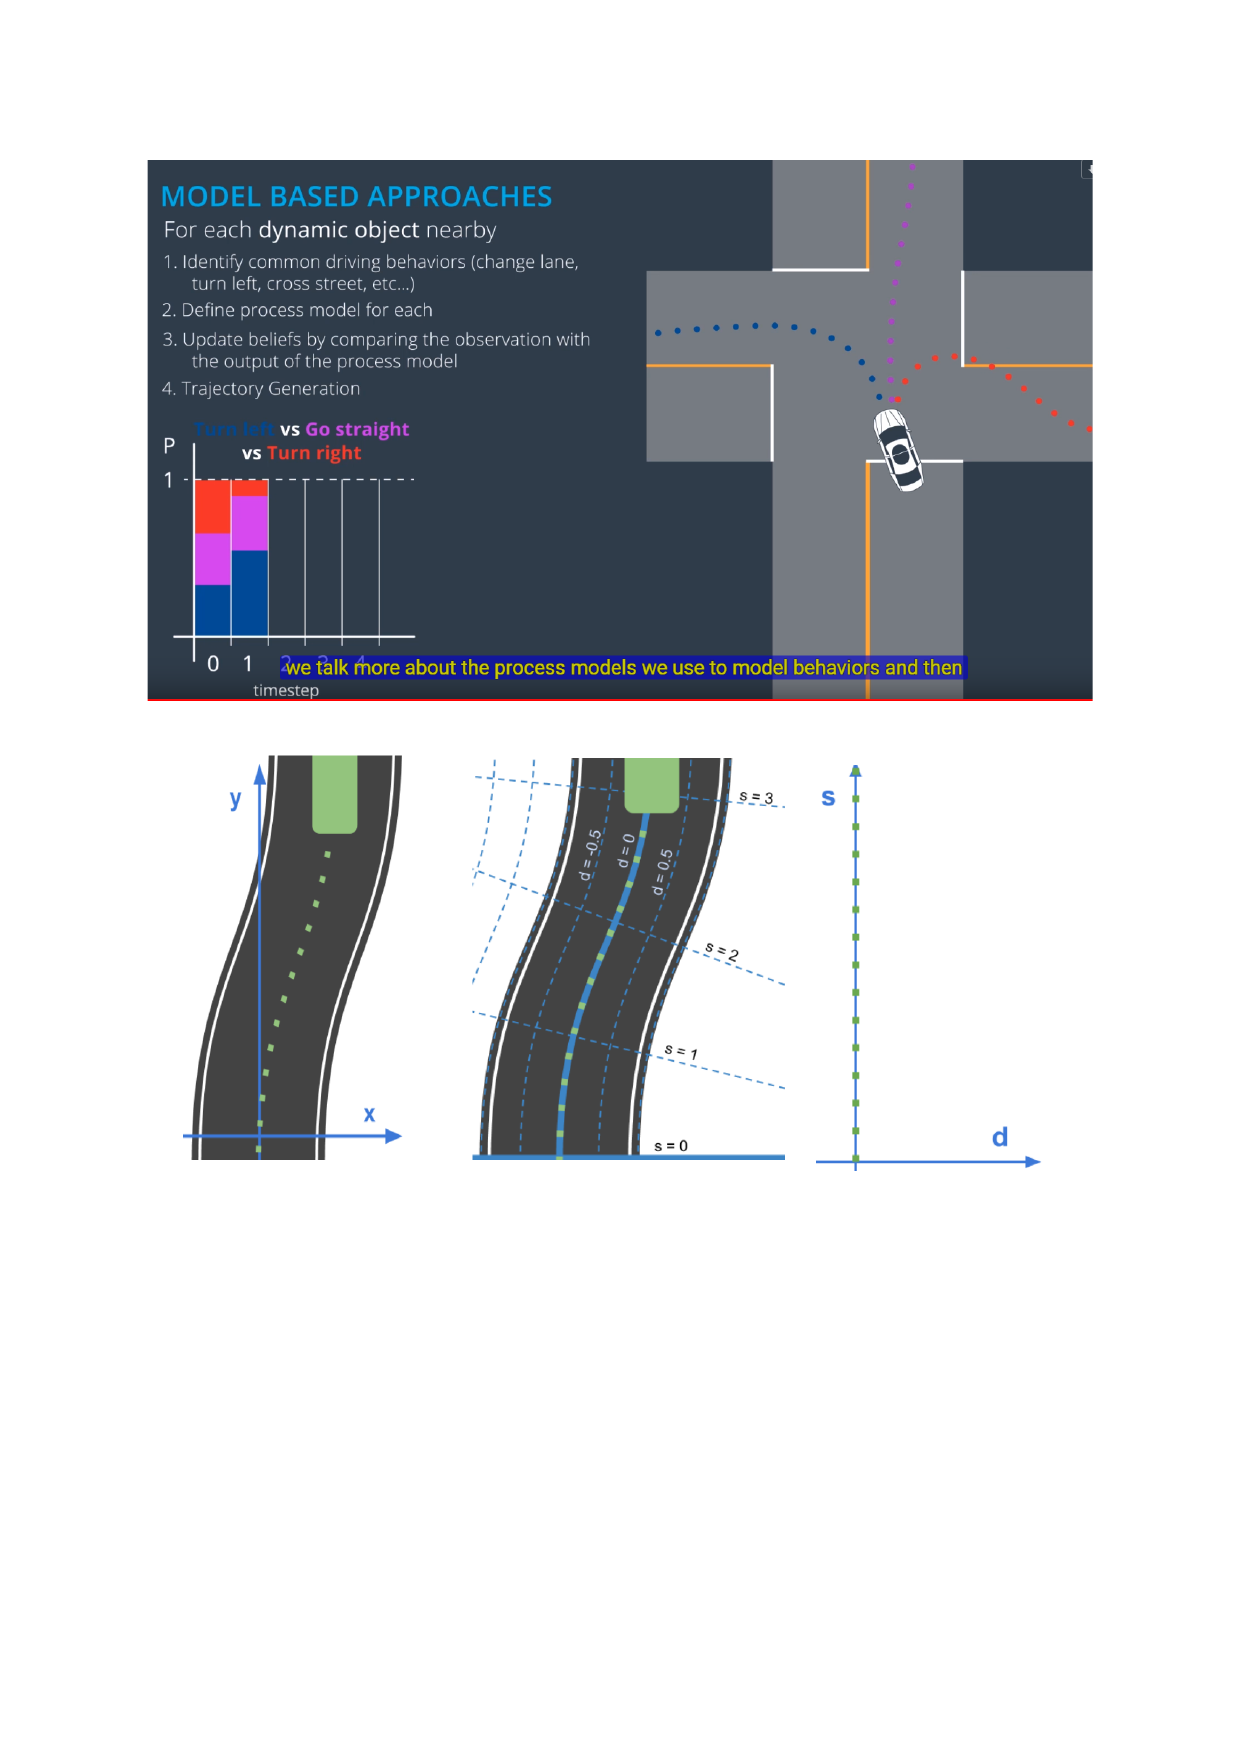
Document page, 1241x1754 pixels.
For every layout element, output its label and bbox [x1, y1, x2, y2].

picture [147, 745, 1052, 1171]
picture [147, 160, 1093, 701]
